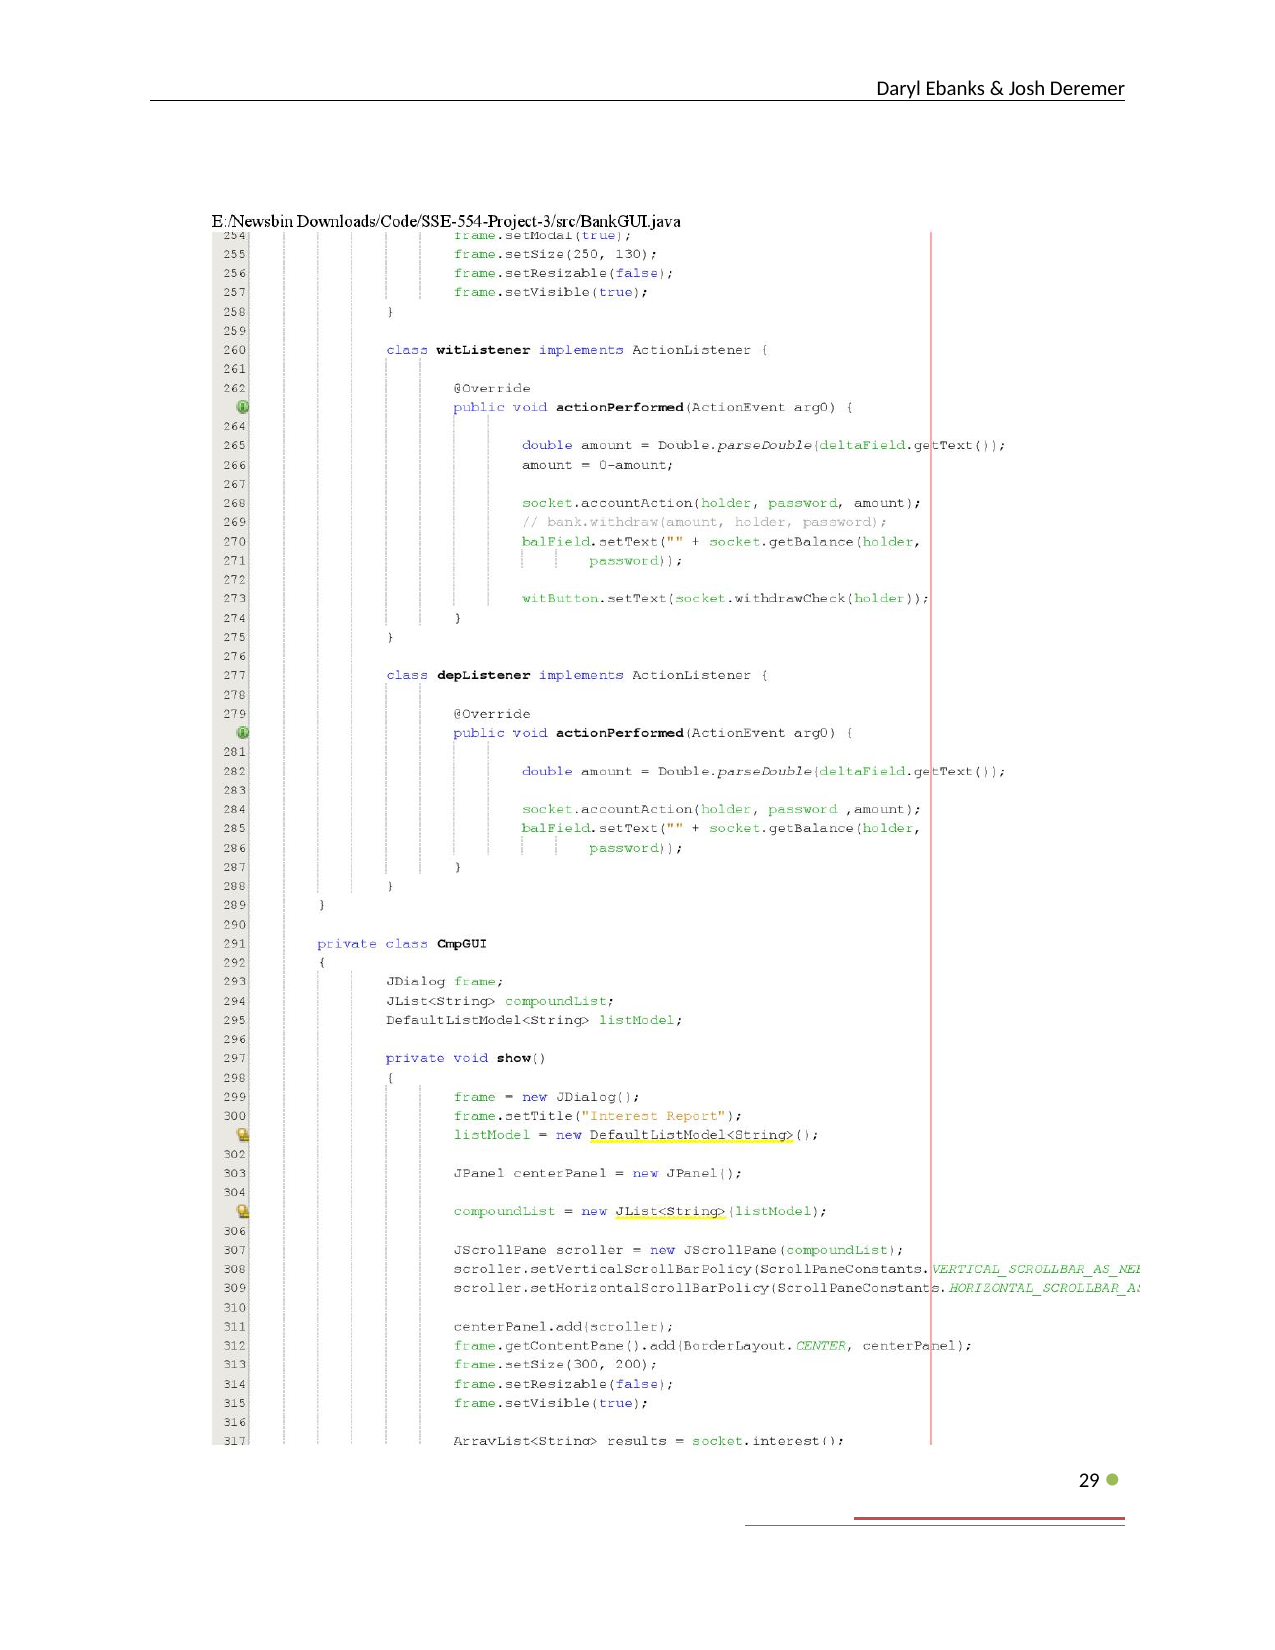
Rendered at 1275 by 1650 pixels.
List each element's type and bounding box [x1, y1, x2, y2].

picture [150, 150, 1200, 1468]
